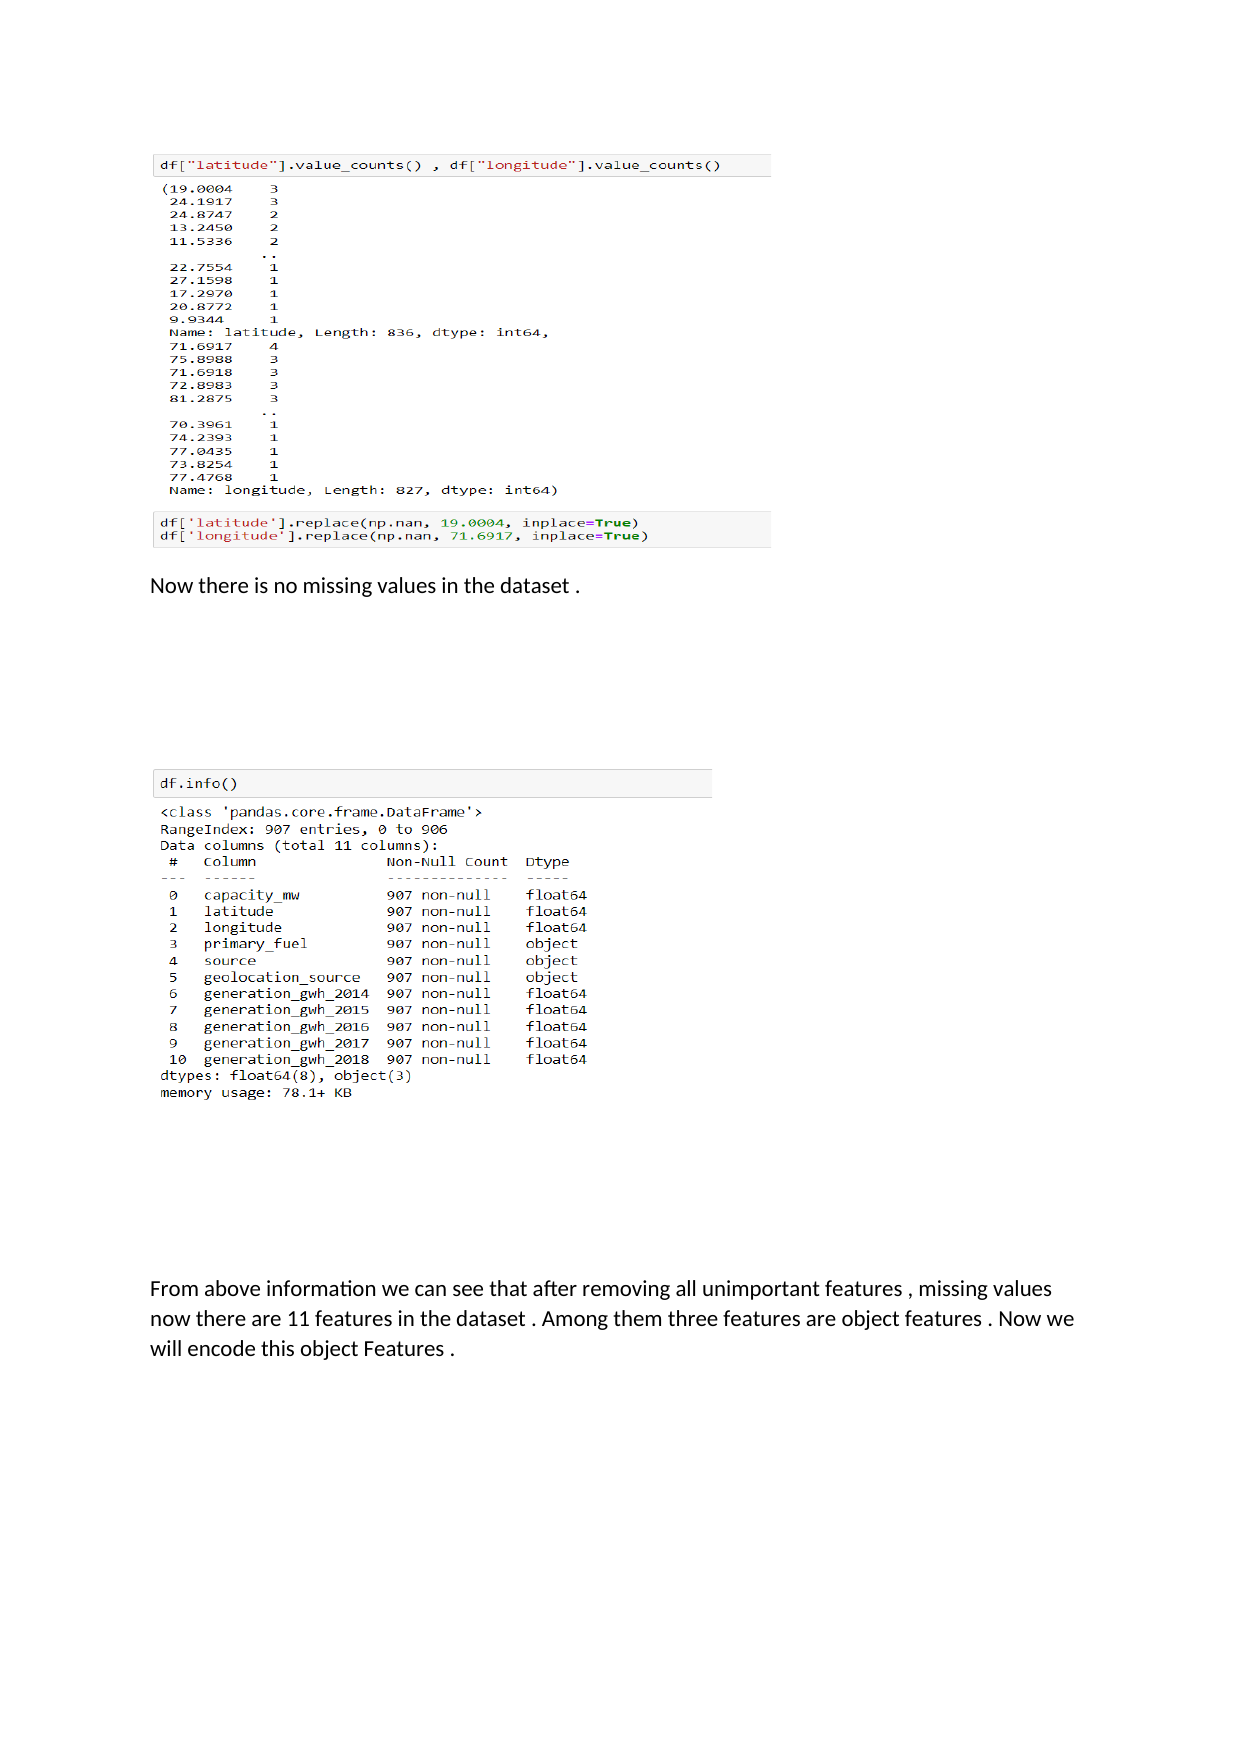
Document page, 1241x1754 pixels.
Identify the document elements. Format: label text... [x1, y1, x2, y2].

text From above information we can see that after removing all unimportant features , missing values now there are 11 features in the dataset . Among them three features are object features . Now we will encode this object Features . [150, 1274, 1090, 1362]
picture [150, 150, 772, 553]
picture [150, 758, 713, 1115]
text Now there is no missing values in the dataset . [150, 571, 1090, 599]
